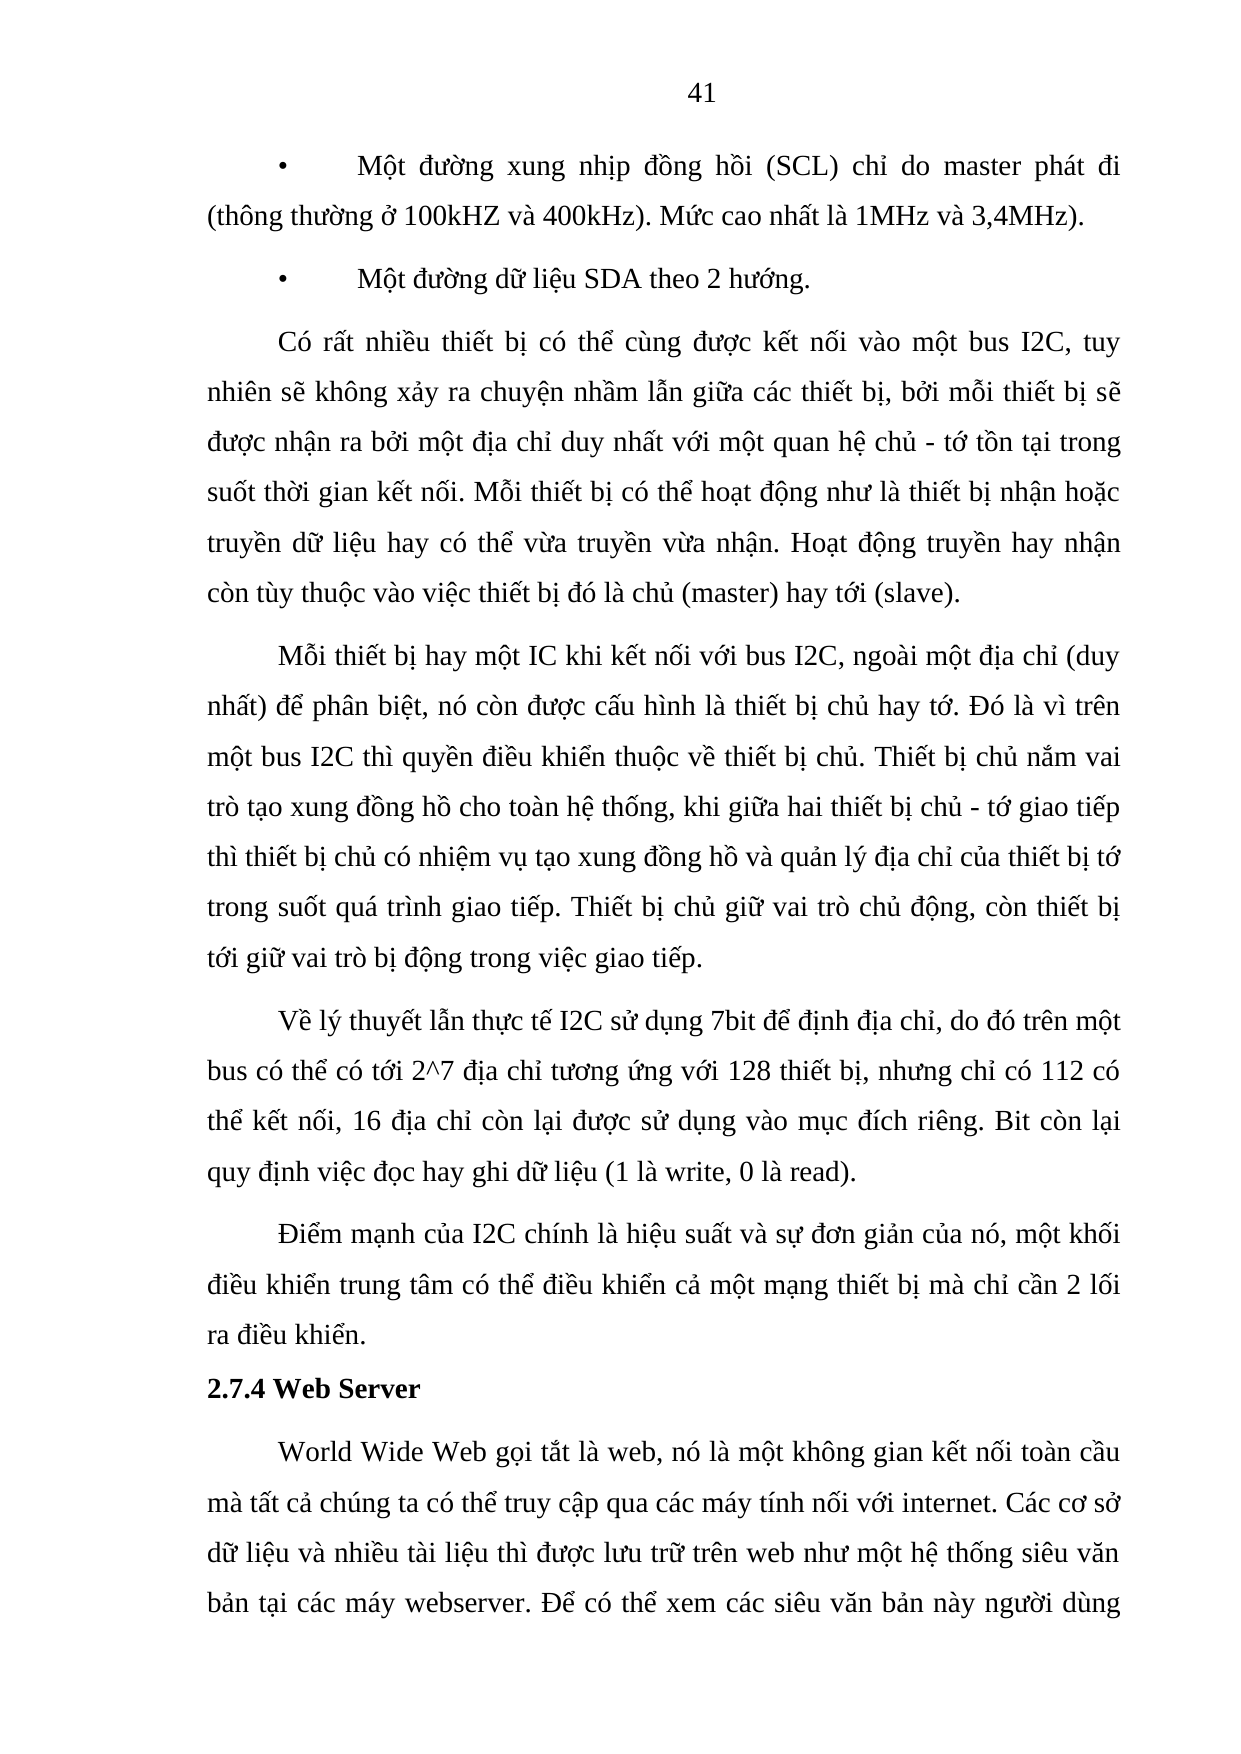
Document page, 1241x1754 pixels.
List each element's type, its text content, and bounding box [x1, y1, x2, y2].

text Có rất nhiều thiết bị có thể cùng được kết nối vào một bus I2C, tuy nhiên sẽ không xảy ra chuyện nhầm lẫn giữa các thiết bị, bởi mỗi thiết bị sẽ được nhận ra bởi một địa chỉ duy nhất với một quan hệ chủ - tớ tồn tại trong suốt thời gian kết nối. Mỗi thiết bị có thể hoạt động như là thiết bị nhận hoặc truyền dữ liệu hay có thể vừa truyền vừa nhận. Hoạt động truyền hay nhận còn tùy thuộc vào việc thiết bị đó là chủ (master) hay tới (slave). [207, 324, 1122, 609]
text Điểm mạnh của I2C chính là hiệu suất và sự đơn giản của nó, một khối điều khiển trung tâm có thể điều khiển cả một mạng thiết bị mà chỉ cần 2 lối ra điều khiển. [207, 1216, 1122, 1351]
subtitle Web Server [207, 1372, 1122, 1405]
text Về lý thuyết lẫn thực tế I2C sử dụng 7bit để định địa chỉ, do đó trên một bus có thể có tới 2^7 địa chỉ tương ứng với 128 thiết bị, nhưng chỉ có 112 có thể kết nối, 16 địa chỉ còn lại được sử dụng vào mục đích riêng. Bit còn lại quy định việc đọc hay ghi dữ liệu (1 là write, 0 là read). [207, 1003, 1122, 1187]
text Mỗi thiết bị hay một IC khi kết nối với bus I2C, ngoài một địa chỉ (duy nhất) để phân biệt, nó còn được cấu hình là thiết bị chủ hay tớ. Đó là vì trên một bus I2C thì quyền điều khiển thuộc về thiết bị chủ. Thiết bị chủ nắm vai trò tạo xung đồng hồ cho toàn hệ thống, khi giữa hai thiết bị chủ - tớ giao tiếp thì thiết bị chủ có nhiệm vụ tạo xung đồng hồ và quản lý địa chỉ của thiết bị tớ trong suốt quá trình giao tiếp. Thiết bị chủ giữ vai trò chủ động, còn thiết bị tới giữ vai trò bị động trong việc giao tiếp. [207, 638, 1122, 973]
text • Một đường dữ liệu SDA theo 2 hướng. [207, 261, 1122, 294]
text • Một đường xung nhịp đồng hồi (SCL) chỉ do master phát đi (thông thường ở 100kHZ và 400kHz). Mức cao nhất là 1MHz và 3,4MHz). [207, 148, 1122, 232]
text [207, 1434, 1122, 1619]
